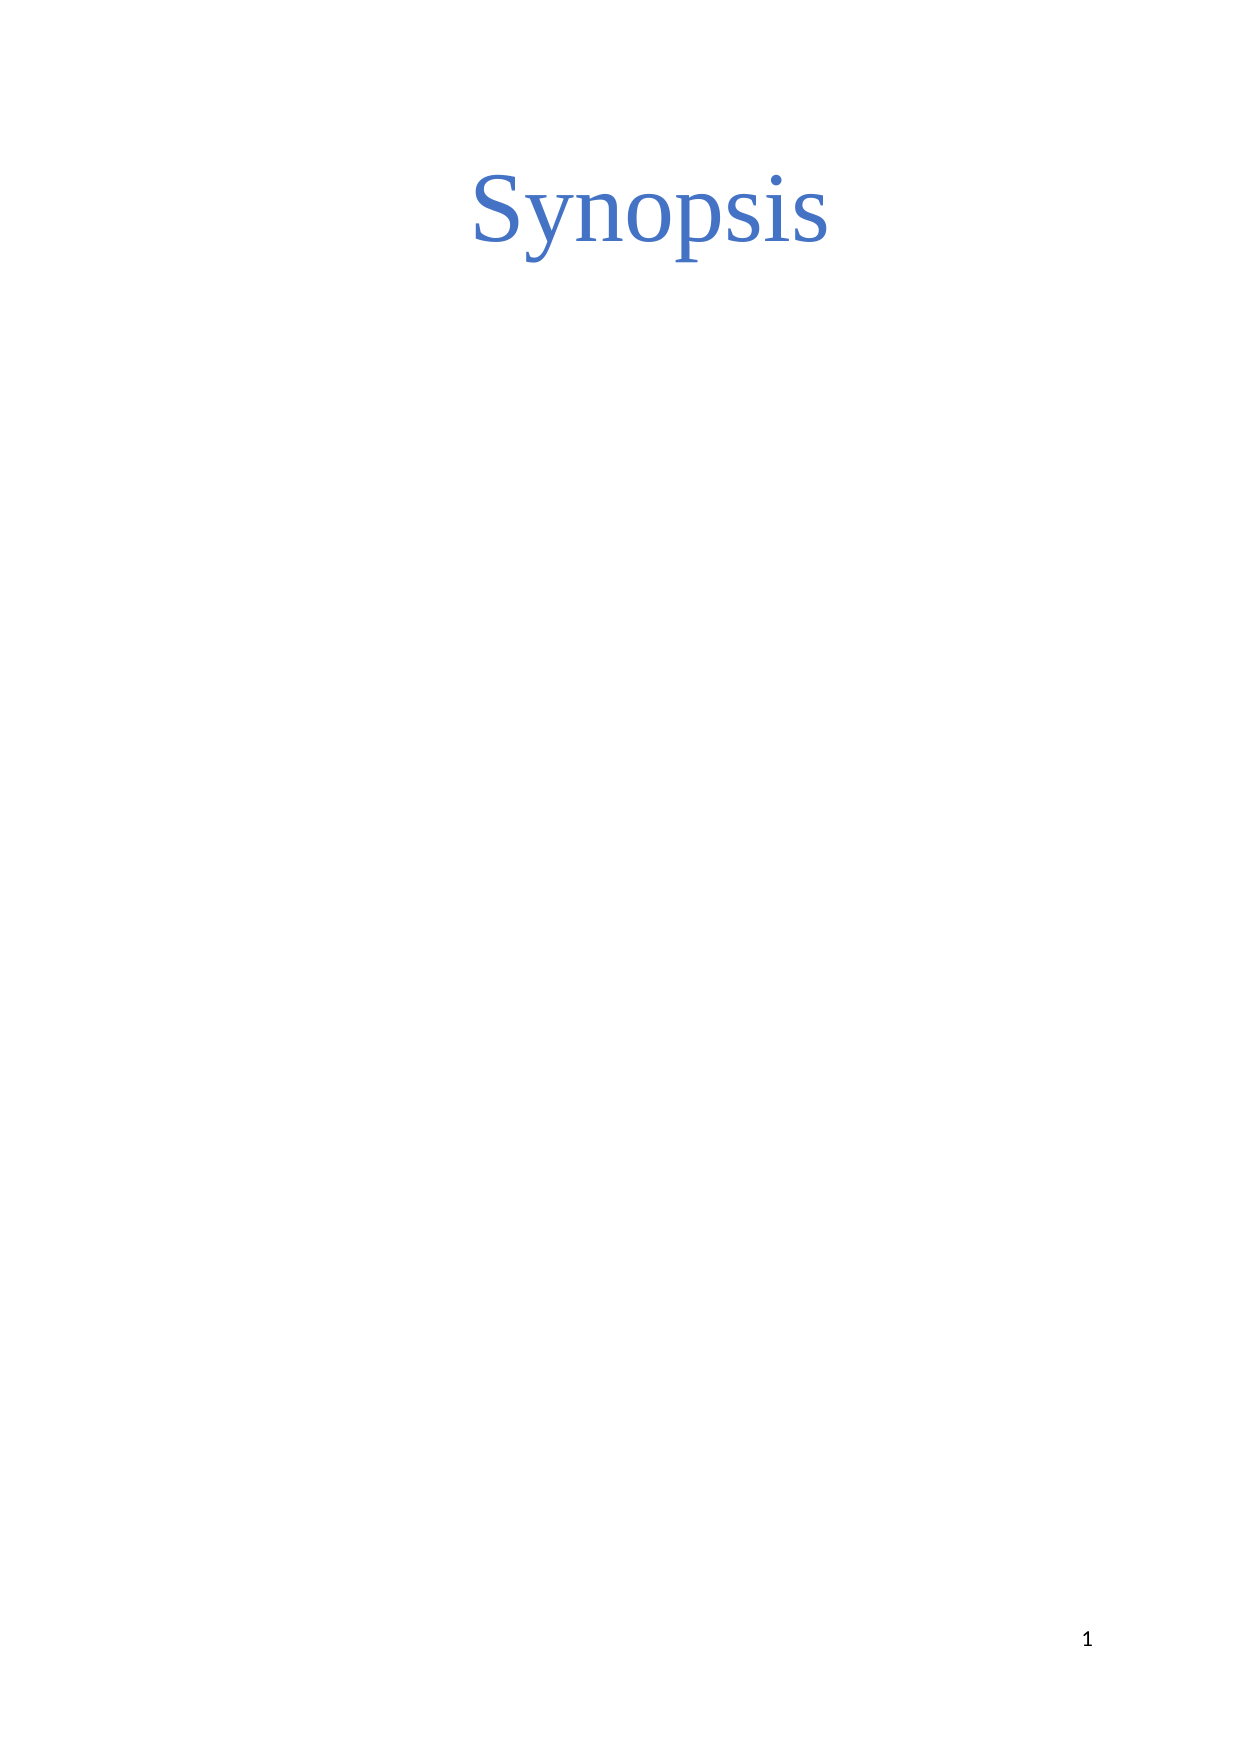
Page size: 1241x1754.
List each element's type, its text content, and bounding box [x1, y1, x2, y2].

text Synopsis [207, 148, 1092, 263]
